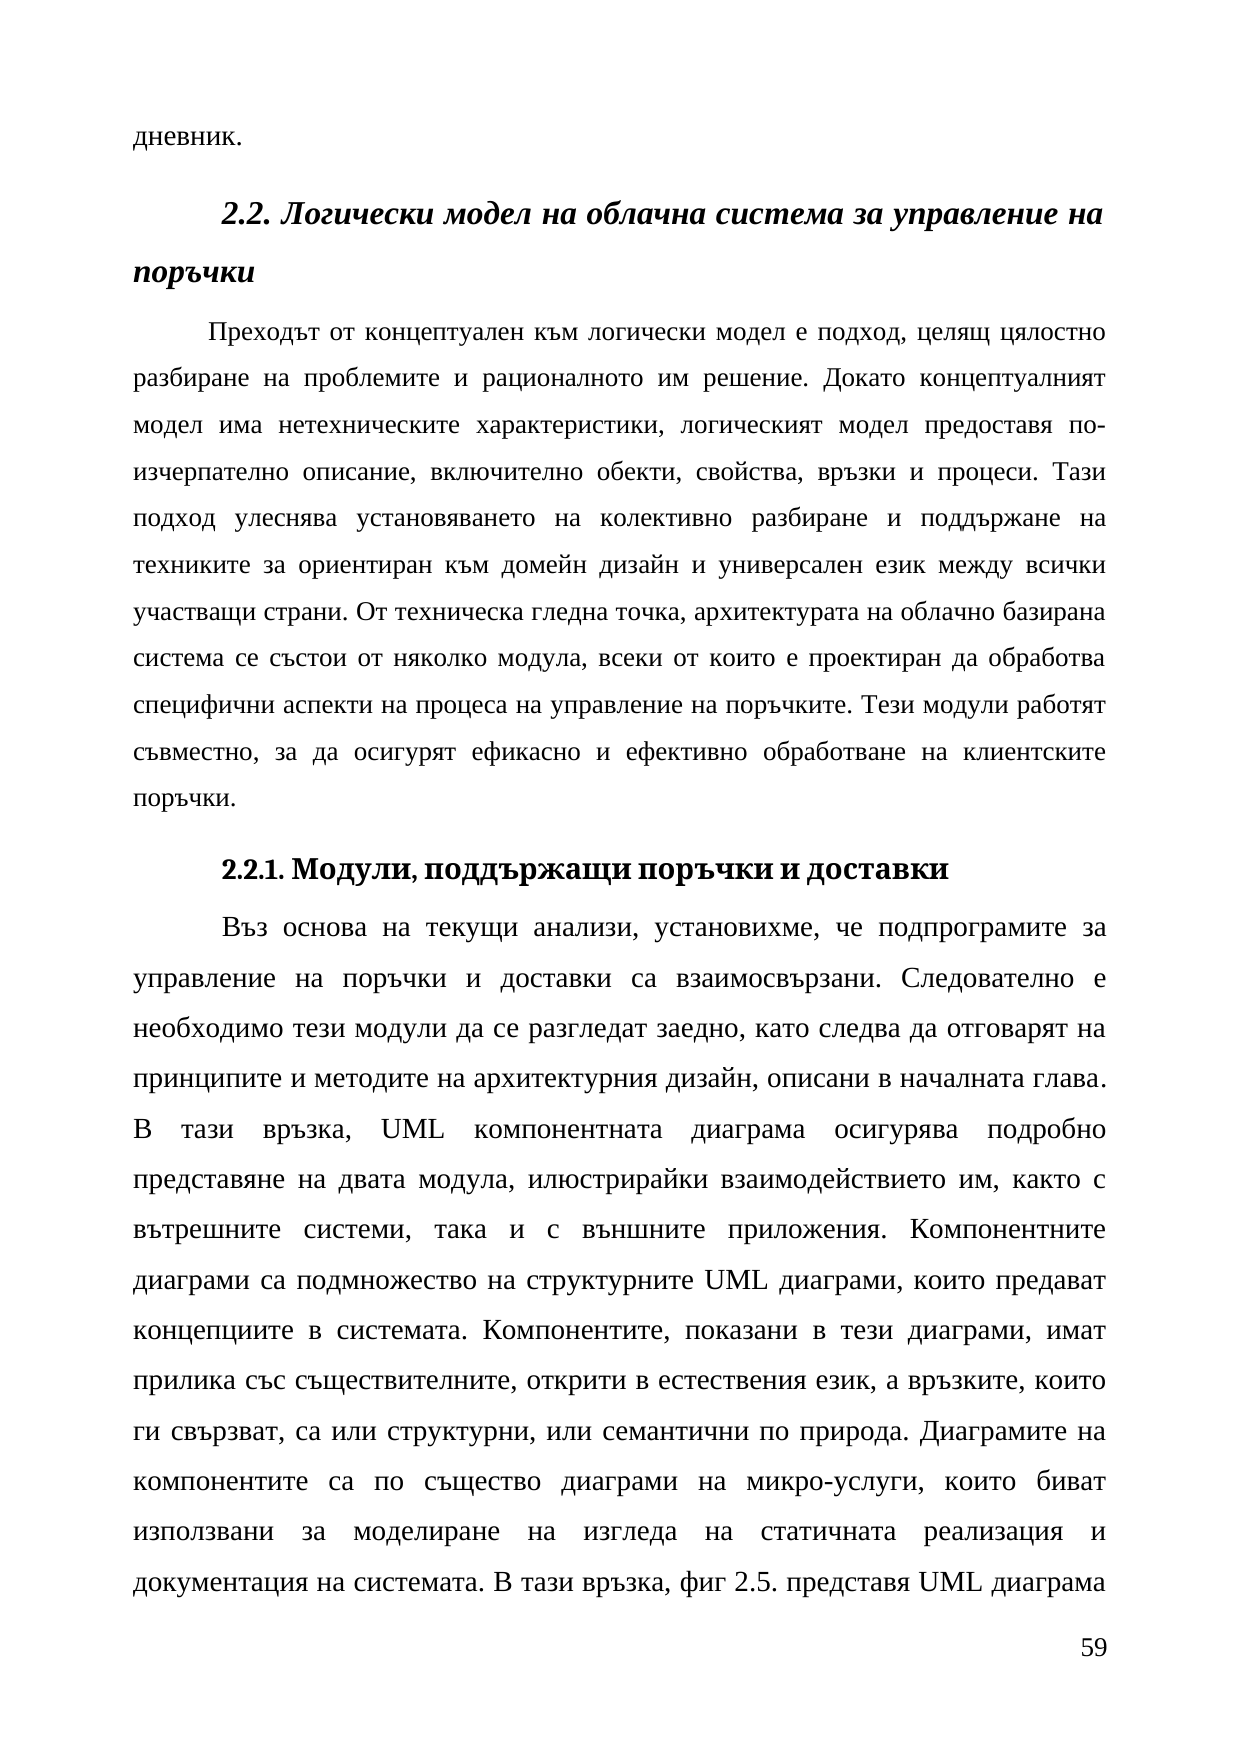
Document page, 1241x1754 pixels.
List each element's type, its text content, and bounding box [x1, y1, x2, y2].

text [133, 909, 1107, 1597]
text Преходът от концептуален към логически модел е подход, целящ цялостно разбиране на проблемите и рационалното им решение. Докато концептуалният модел има нетехническите характеристики, логическият модел предоставя по-изчерпателно описание, включително обекти, свойства, връзки и процеси. Тази подход улеснява установяването на колективно разбиране и поддържане на техниките за ориентиран към домейн дизайн и универсален език между всички участващи страни. От техническа гледна точка, архитектурата на облачно базирана система се състои от няколко модула, всеки от които е проектиран да обработва специфични аспекти на процеса на управление на поръчките. Тези модули работят съвместно, за да осигурят ефикасно и ефективно обработване на клиентските поръчки. [133, 315, 1107, 812]
subtitle 2.2.1. Модули, поддържащи поръчки и доставки [133, 853, 1107, 887]
subtitle 2.2. Логически модел на облачна система за управление на поръчки [133, 193, 1107, 289]
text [133, 118, 1107, 152]
